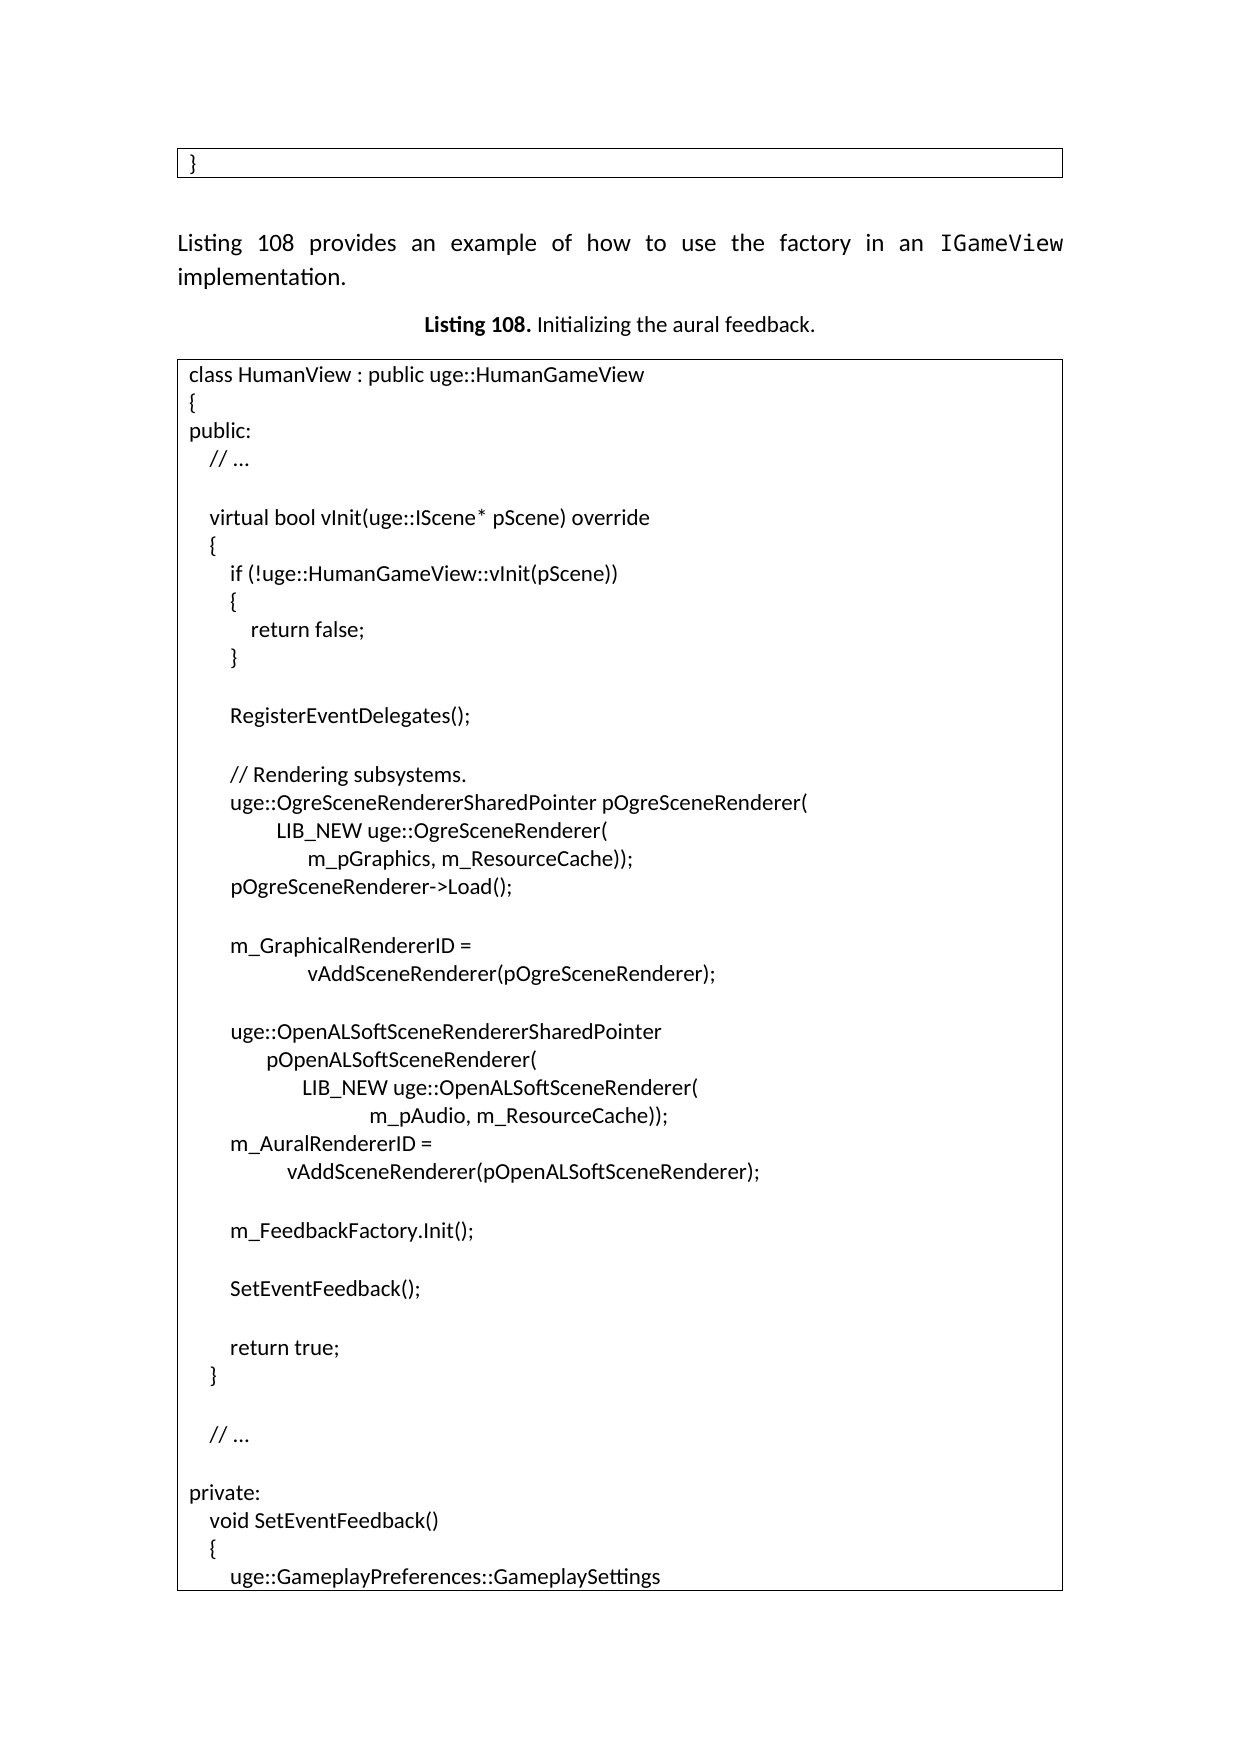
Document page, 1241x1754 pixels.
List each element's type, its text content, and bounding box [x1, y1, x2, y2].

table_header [178, 360, 1062, 1590]
text Listing 108 provides an example of how to use the factory in an IGameView implementation. [177, 227, 1063, 291]
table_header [178, 149, 1062, 177]
text Listing 108. Initializing the aural feedback. [177, 311, 1063, 338]
